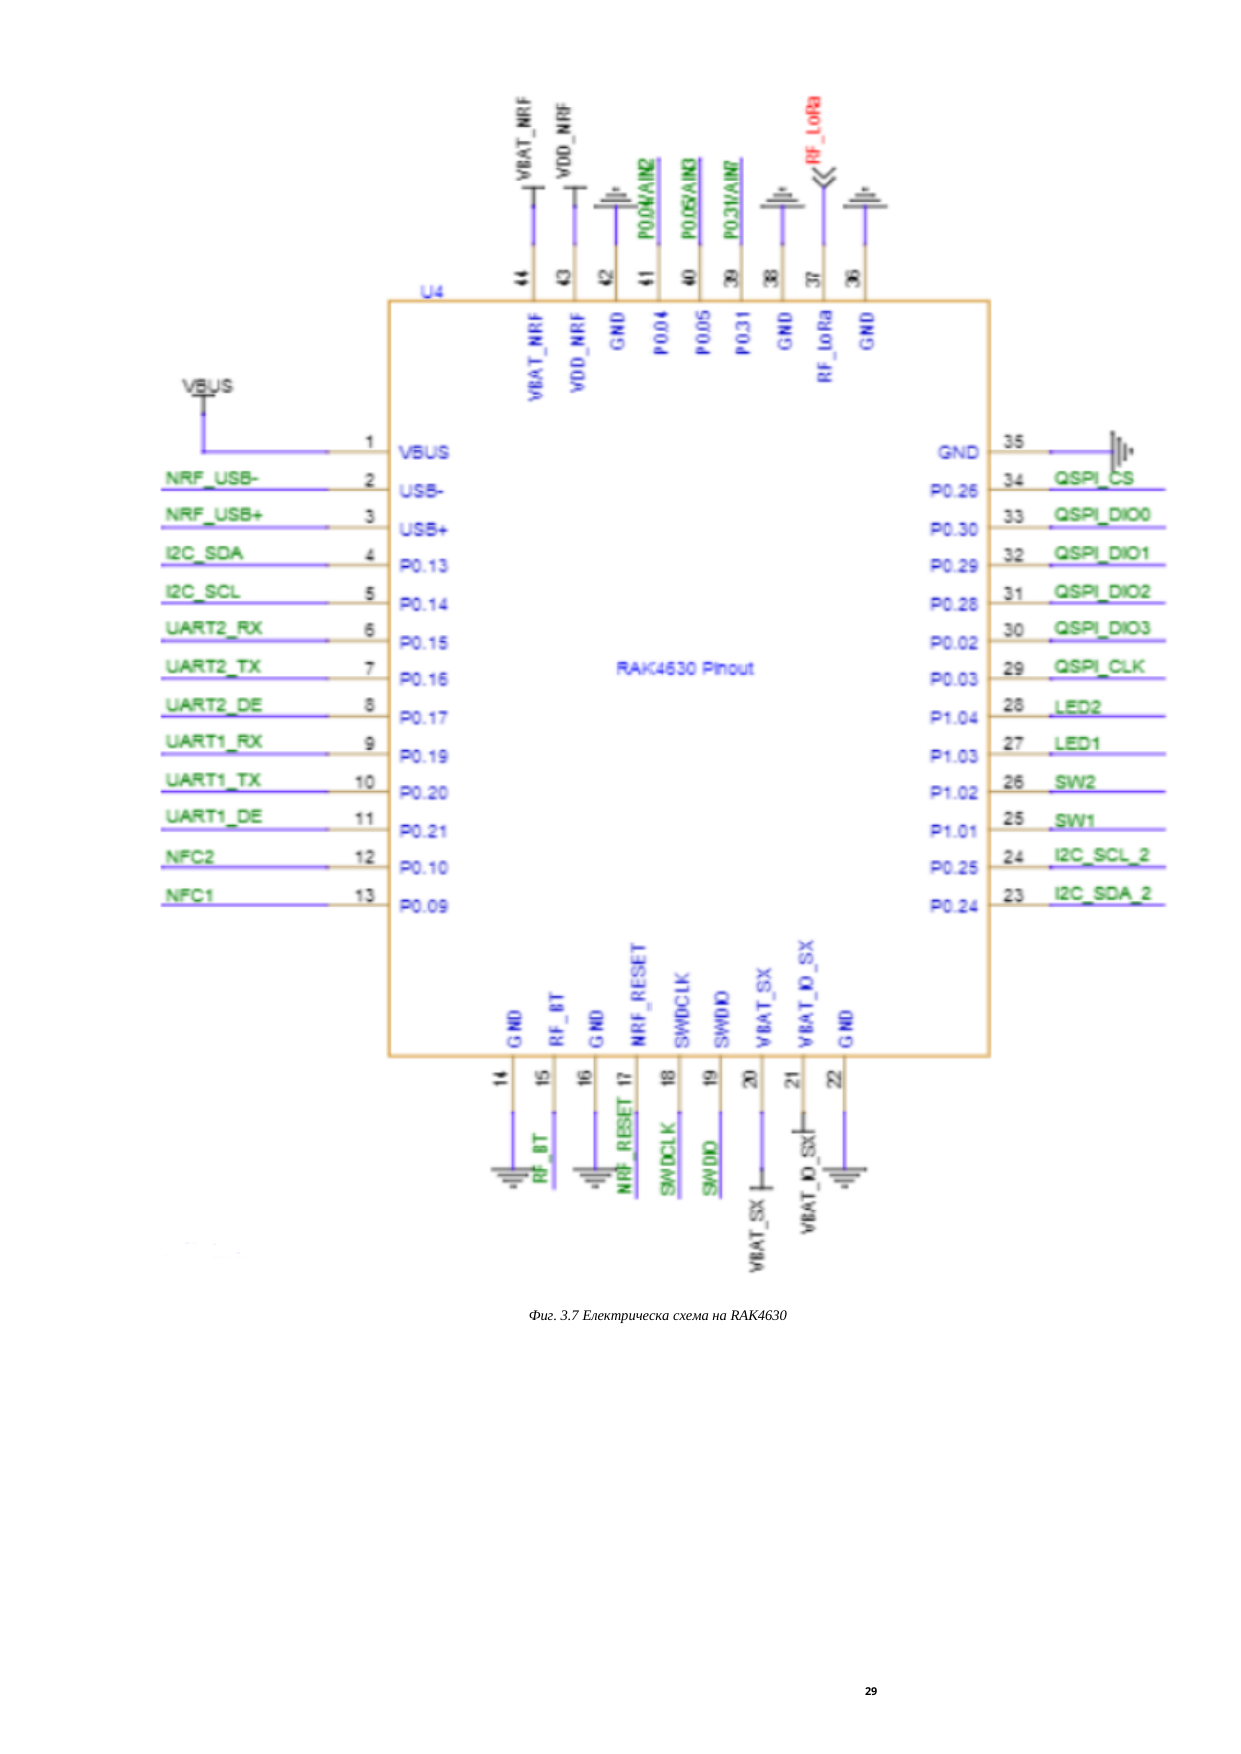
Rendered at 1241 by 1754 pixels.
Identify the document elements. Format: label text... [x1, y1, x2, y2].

picture [150, 89, 1173, 1278]
list Фиг. 3.7 Електрическа схема на RAK4630 [150, 1294, 1165, 1323]
